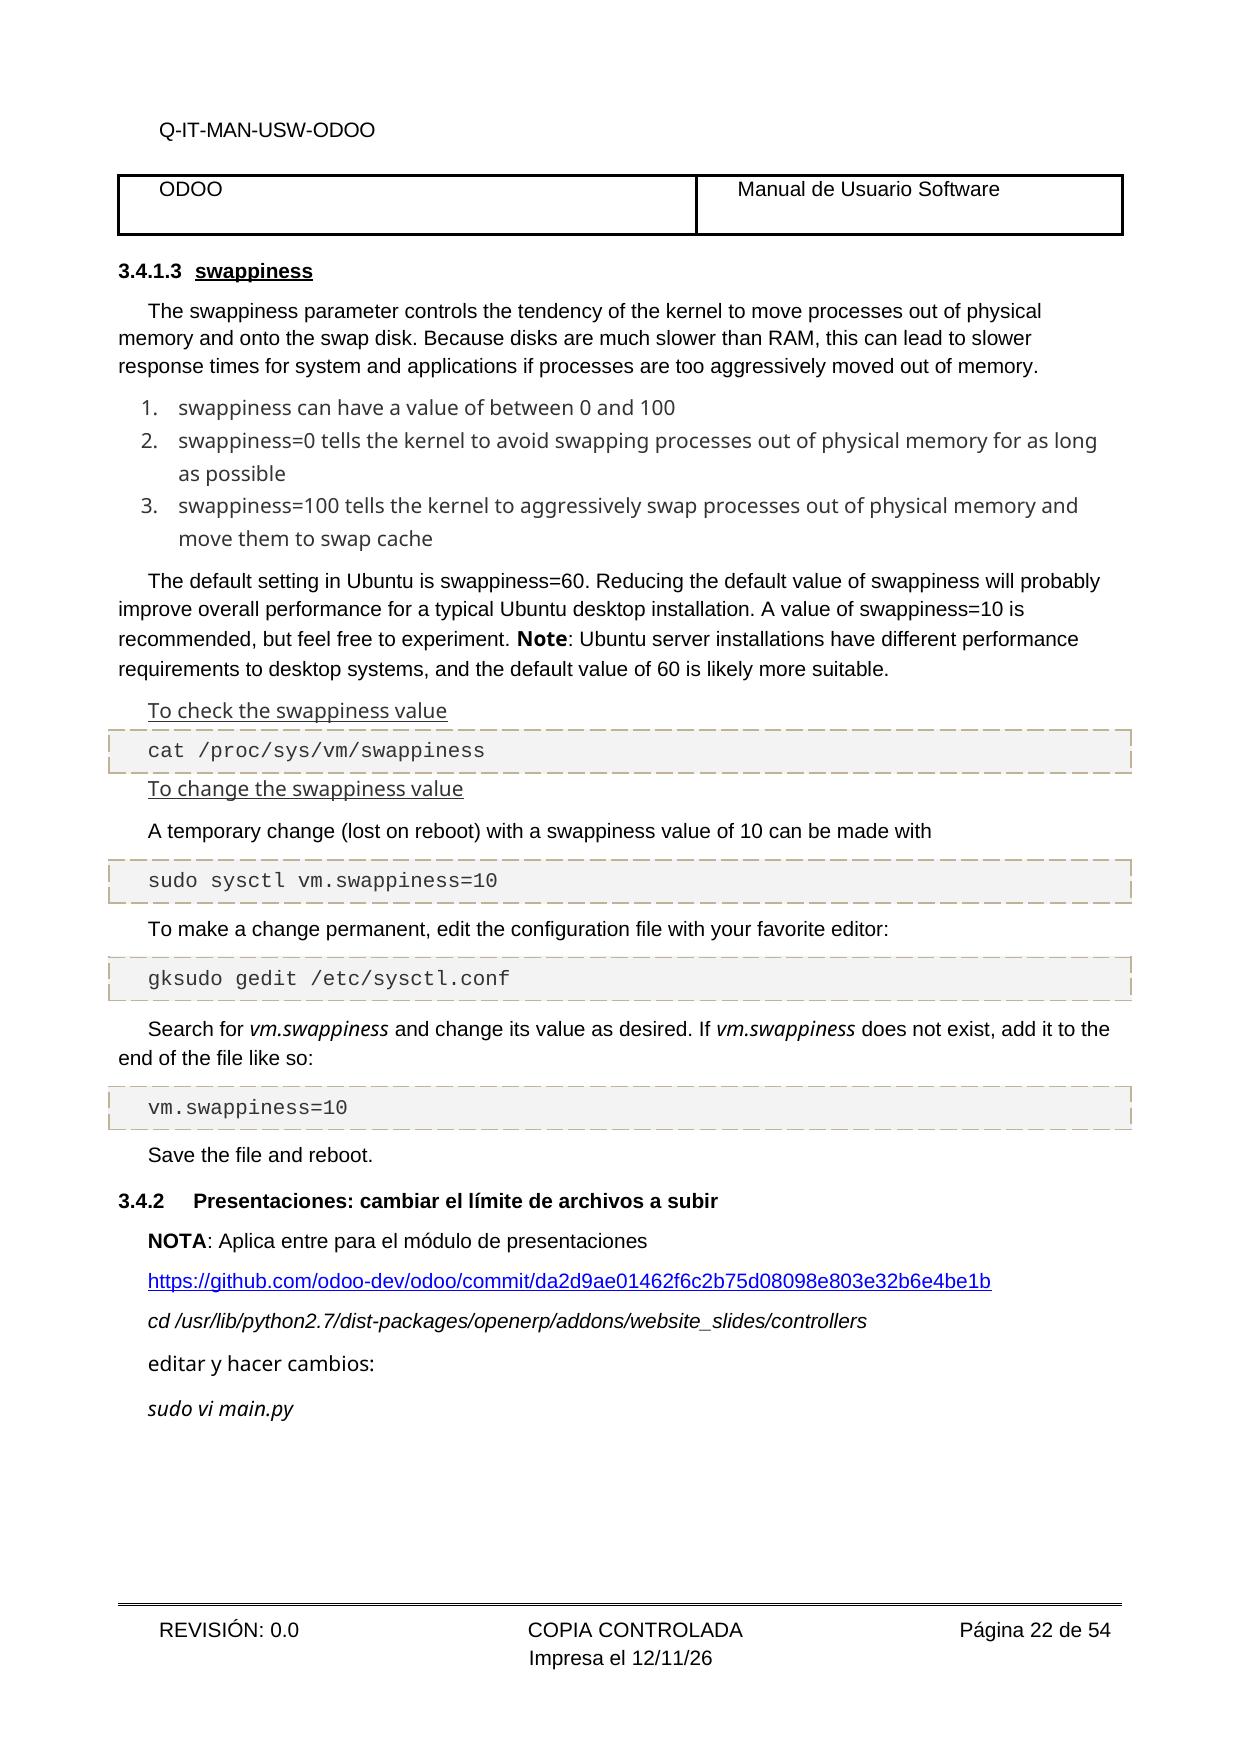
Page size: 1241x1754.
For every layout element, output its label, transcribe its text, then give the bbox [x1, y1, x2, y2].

subtitle Presentaciones: cambiar el límite de archivos a subir [118, 1189, 1122, 1213]
text The default setting in Ubuntu is swappiness=60. Reducing the default value of swappiness will probably improve overall performance for a typical Ubuntu desktop installation. A value of swappiness=10 is recommended, but feel free to experiment. Note: Ubuntu server installations have different performance requirements to desktop systems, and the default value of 60 is likely more suitable. [118, 569, 1122, 681]
text cd /usr/lib/python2.7/dist-packages/openerp/addons/website_slides/controllers [118, 1309, 1122, 1333]
text editar y hacer cambios: [118, 1349, 1122, 1378]
text The swappiness parameter controls the tendency of the kernel to move processes out of physical memory and onto the swap disk. Because disks are much slower than RAM, this can lead to slower response times for system and applications if processes are too aggressively moved out of memory. [118, 298, 1122, 377]
text To change the swappiness value [118, 774, 1122, 802]
text sudo vi main.py [118, 1394, 1122, 1423]
text https://github.com/odoo-dev/odoo/commit/da2d9ae01462f6c2b75d08098e803e32b6e4be1b [118, 1269, 1122, 1293]
text To check the swappiness value [118, 697, 1122, 725]
text cat /proc/sys/vm/swappiness [108, 729, 1132, 774]
text A temporary change (lost on reboot) with a swappiness value of 10 can be made with [118, 819, 1122, 843]
text Search for vm.swappiness and change its value as desired. If vm.swappiness does not exist, add it to the end of the file like so: [118, 1014, 1122, 1069]
text To make a change permanent, edit the configuration file with your favorite editor: [118, 916, 1122, 940]
subtitle swappiness [118, 258, 1122, 282]
list swappiness=100 tells the kernel to aggressively swap processes out of physical memory and move them to swap cache [141, 491, 1122, 552]
text Save the file and reboot. [118, 1143, 1122, 1167]
list swappiness=0 tells the kernel to avoid swapping processes out of physical memory for as long as possible [141, 426, 1122, 487]
text NOTA: Aplica entre para el módulo de presentaciones [118, 1229, 1122, 1253]
text sudo sysctl vm.swappiness=10 [108, 859, 1132, 904]
text gksudo gedit /etc/sysctl.conf [108, 956, 1132, 1001]
text vm.swappiness=10 [108, 1086, 1132, 1130]
list swappiness can have a value of between 0 and 100 [141, 393, 1122, 422]
